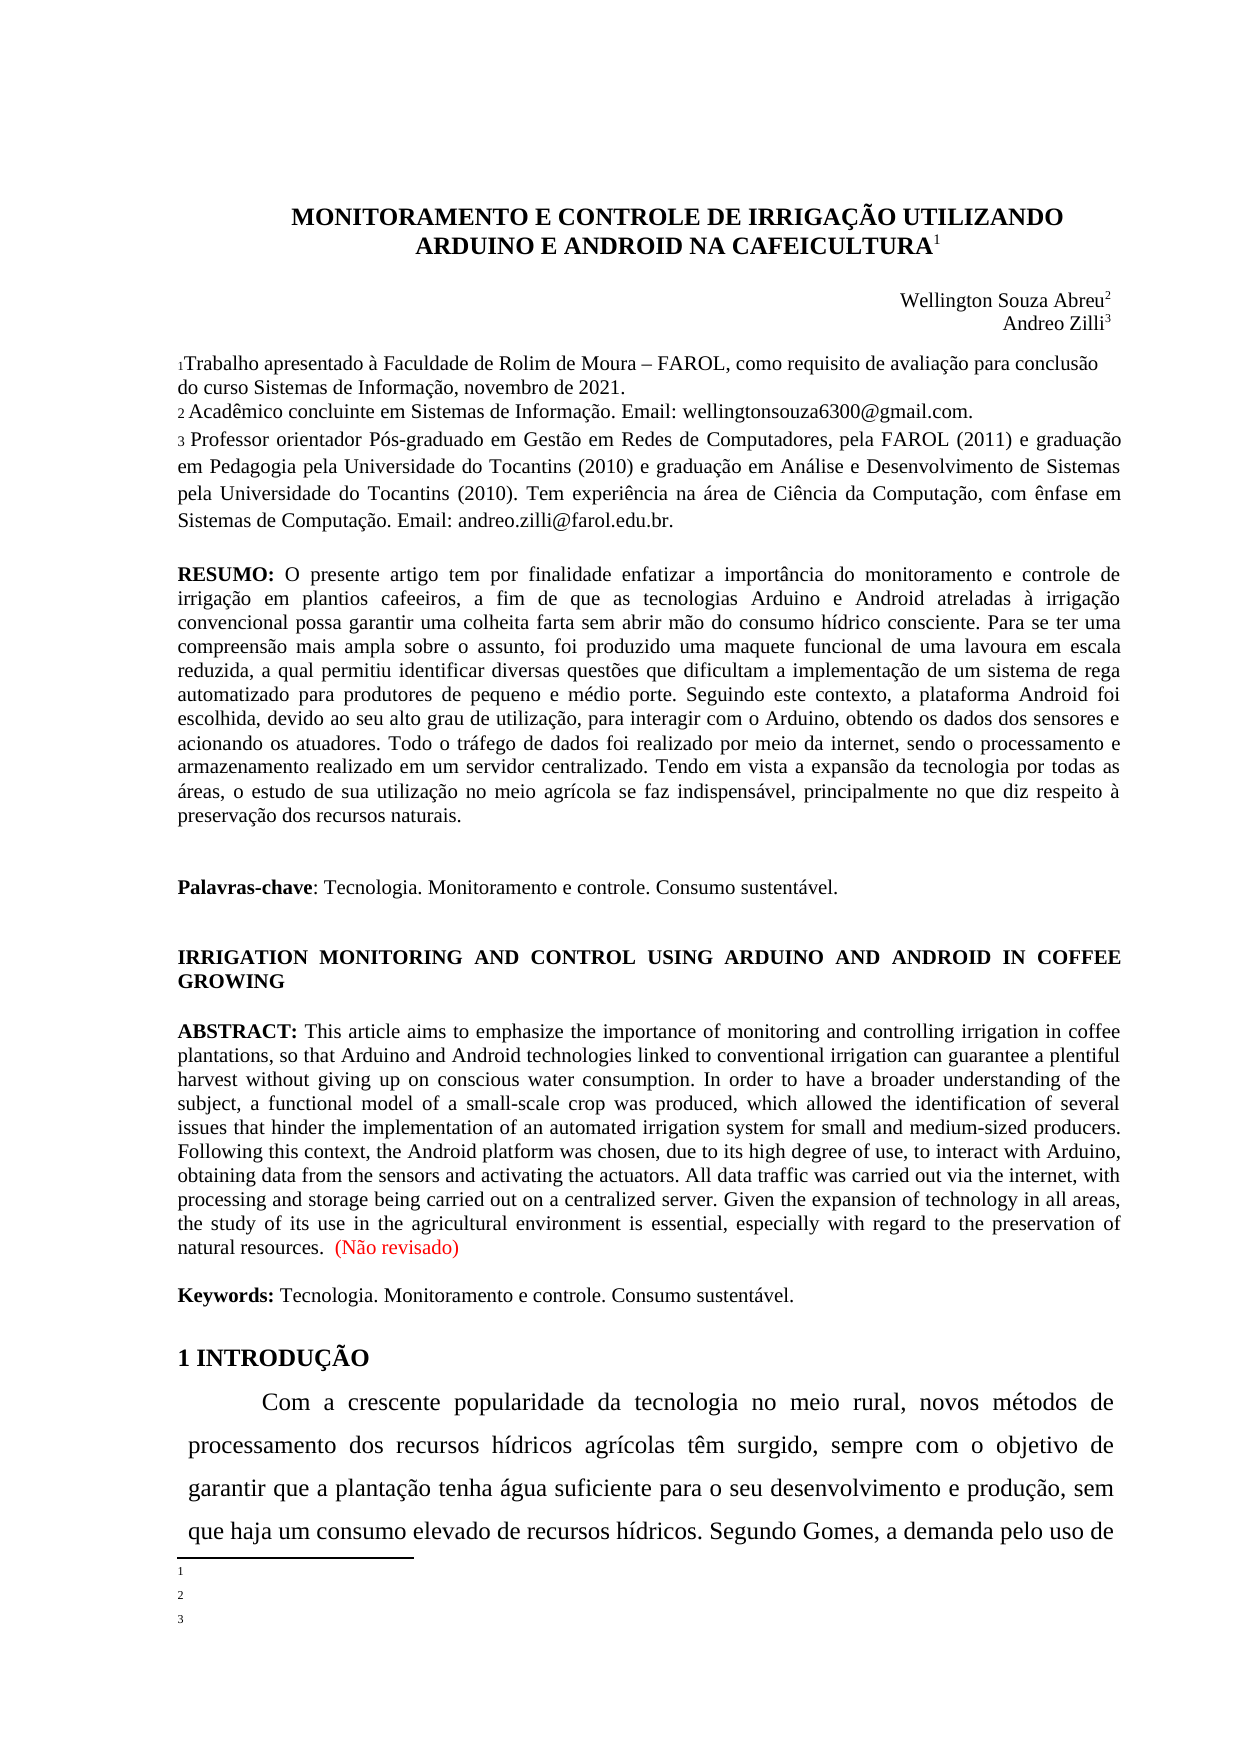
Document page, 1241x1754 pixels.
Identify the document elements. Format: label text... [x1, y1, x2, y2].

text MONITORAMENTO E CONTROLE DE IRRIGAÇÃO UTILIZANDO ARDUINO E ANDROID NA CAFEICULTURA [266, 202, 1089, 260]
text 3 Professor orientador Pós-graduado em Gestão em Redes de Computadores, pela FAROL (2011) e graduação em Pedagogia pela Universidade do Tocantins (2010) e graduação em Análise e Desenvolvimento de Sistemas pela Universidade do Tocantins (2010). Tem experiência na área de Ciência da Computação, com ênfase em Sistemas de Computação. Email: andreo.zilli@farol.edu.br. [177, 505, 1122, 533]
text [188, 1387, 1115, 1545]
text Andreo Zilli [177, 312, 1111, 335]
text Palavras-chave: Tecnologia. Monitoramento e controle. Consumo sustentável. [177, 875, 1122, 899]
text Wellington Souza Abreu [177, 288, 1111, 312]
text 1Trabalho apresentado à Faculdade de Rolim de Moura – FAROL, como requisito de avaliação para conclusão do curso Sistemas de Informação, novembro de 2021. 2 Acadêmico concluinte em Sistemas de Informação. Email: wellingtonsouza6300@gmail.com. [177, 351, 1122, 423]
text Keywords: Tecnologia. Monitoramento e controle. Consumo sustentável. [177, 1283, 1122, 1307]
text 1 INTRODUÇÃO [177, 1343, 1115, 1372]
text 3 Professor orientador Pós-graduado em Gestão em Redes de Computadores, pela FAROL (2011) e graduação em Pedagogia pela Universidade do Tocantins (2010) e graduação em Análise e Desenvolvimento de Sistemas pela Universidade do Tocantins (2010). Tem experiência na área de Ciência da Computação, com ênfase em Sistemas de Computação. Email: andreo.zilli@farol.edu.br. [177, 425, 1122, 454]
text RESUMO: O presente artigo tem por finalidade enfatizar a importância do monitoramento e controle de irrigação em plantios cafeeiros, a fim de que as tecnologias Arduino e Android atreladas à irrigação convencional possa garantir uma colheita farta sem abrir mão do consumo hídrico consciente. Para se ter uma compreensão mais ampla sobre o assunto, foi produzido uma maquete funcional de uma lavoura em escala reduzida, a qual permitiu identificar diversas questões que dificultam a implementação de um sistema de rega automatizado para produtores de pequeno e médio porte. Seguindo este contexto, a plataforma Android foi escolhida, devido ao seu alto grau de utilização, para interagir com o Arduino, obtendo os dados dos sensores e acionando os atuadores. Todo o tráfego de dados foi realizado por meio da internet, sendo o processamento e armazenamento realizado em um servidor centralizado. Tendo em vista a expansão da tecnologia por todas as áreas, o estudo de sua utilização no meio agrícola se faz indispensável, principalmente no que diz respeito à preservação dos recursos naturais. [177, 562, 1122, 827]
text IRRIGATION MONITORING AND CONTROL USING ARDUINO AND ANDROID IN COFFEE GROWING [177, 945, 1122, 993]
text ABSTRACT: This article aims to emphasize the importance of monitoring and controlling irrigation in coffee plantations, so that Arduino and Android technologies linked to conventional irrigation can guarantee a plentiful harvest without giving up on conscious water consumption. In order to have a broader understanding of the subject, a functional model of a small-scale crop was produced, which allowed the identification of several issues that hinder the implementation of an automated irrigation system for small and medium-sized producers. Following this context, the Android platform was chosen, due to its high degree of use, to interact with Arduino, obtaining data from the sensors and activating the actuators. All data traffic was carried out via the internet, with processing and storage being carried out on a centralized server. Given the expansion of technology in all areas, the study of its use in the agricultural environment is essential, especially with regard to the preservation of natural resources. (Não revisado) [177, 1019, 1122, 1259]
